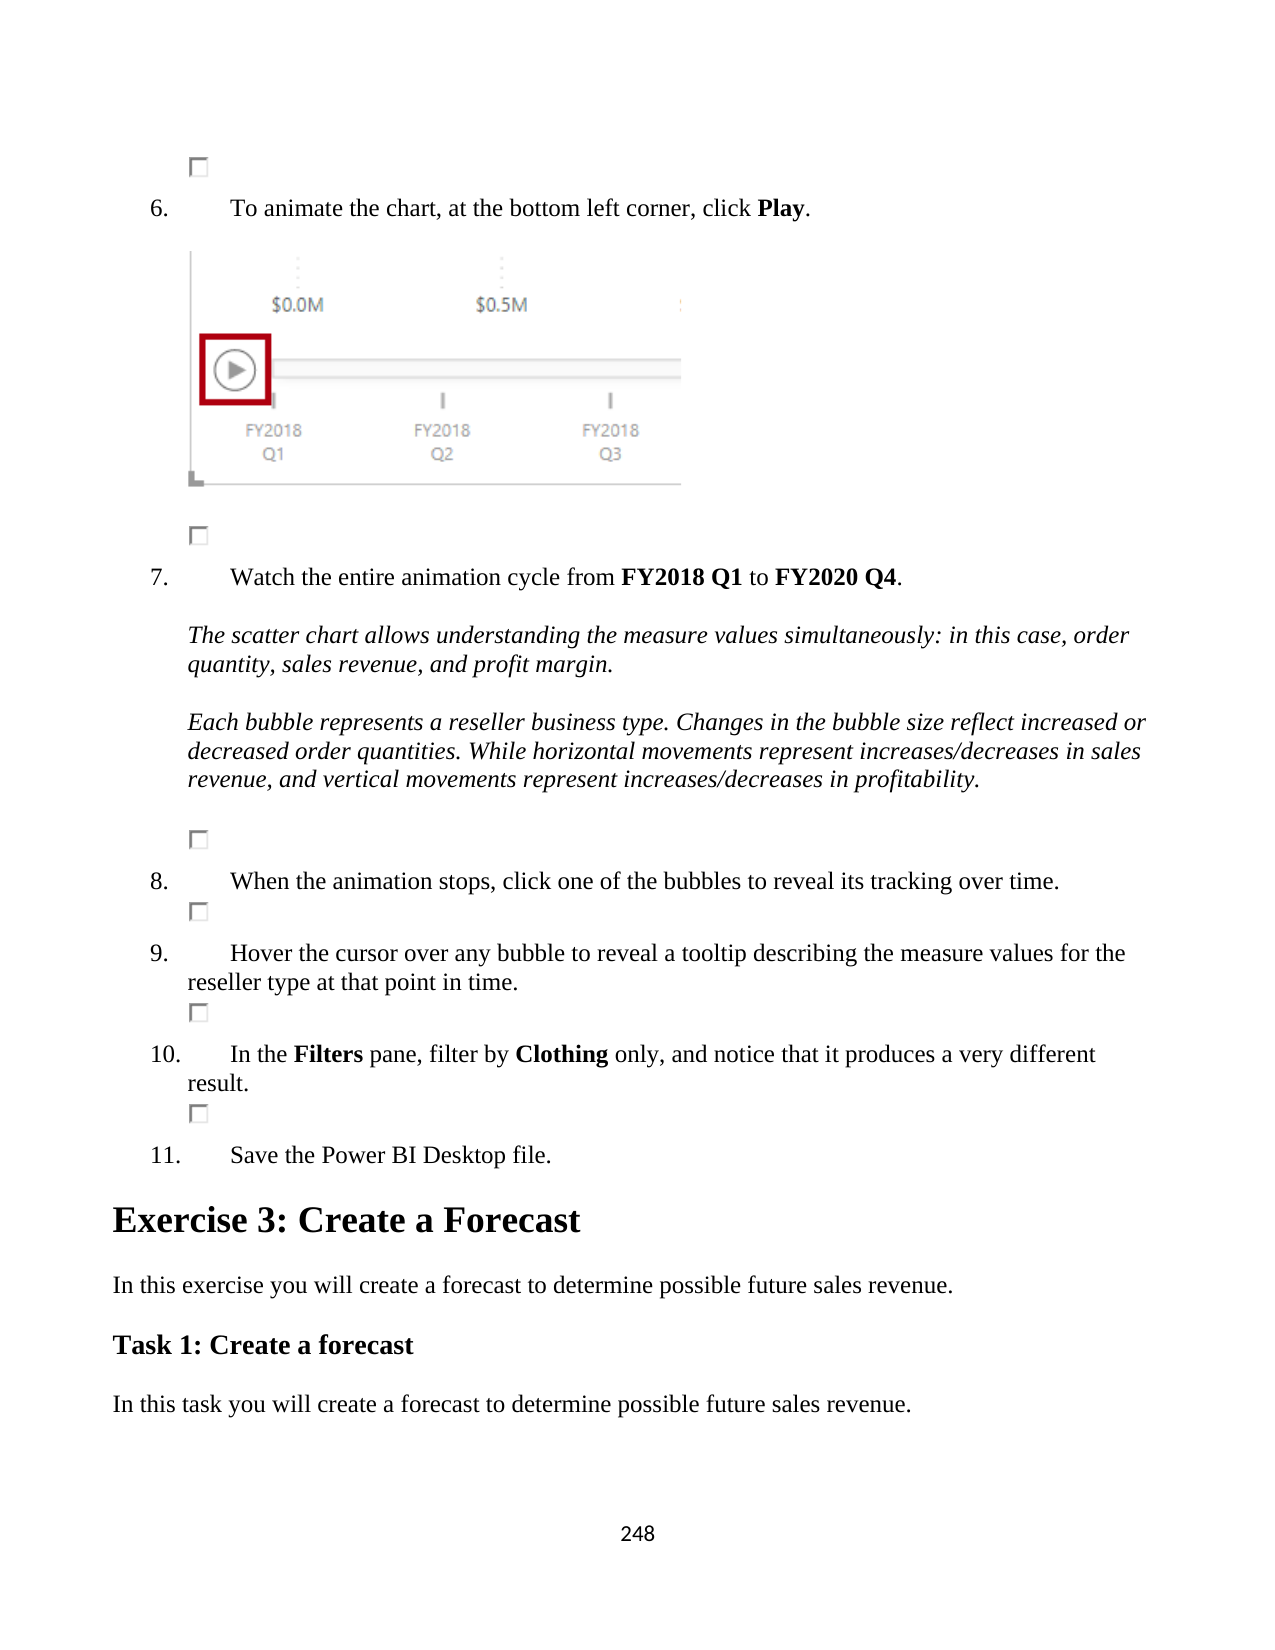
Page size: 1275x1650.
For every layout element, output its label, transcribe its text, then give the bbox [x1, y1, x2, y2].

picture [187, 251, 682, 490]
text In this exercise you will create a forecast to determine possible future sales revenue. [112, 1270, 1162, 1299]
list Save the Power BI Desktop file. [150, 1096, 1162, 1169]
text In this task you will create a forecast to determine possible future sales revenue. [112, 1389, 1162, 1418]
list To animate the chart, at the bottom left corner, click Play. [150, 150, 1162, 222]
text Each bubble represents a reseller business type. Changes in the bubble size reflect increased or decreased order quantities. While horizontal movements represent increases/decreases in sales revenue, and vertical movements represent increases/decreases in profitability. [187, 707, 1162, 793]
text Exercise 3: Create a Forecast [112, 1198, 1162, 1241]
list When the animation stops, click one of the bubbles to reveal its tracking over time. [150, 822, 1162, 894]
list Hover the cursor over any bubble to reveal a tooltip describing the measure values for the reseller type at that point in time. [150, 894, 1162, 996]
list Watch the entire animation cycle from FY2018 Q1 to FY2020 Q4. [150, 519, 1162, 591]
list In the Filters pane, filter by Clothing only, and notice that it produces a very different result. [150, 996, 1162, 1096]
text The scatter chart allows understanding the measure values simultaneously: in this case, order quantity, sales revenue, and profit margin. [187, 620, 1162, 678]
text Task 1: Create a forecast [112, 1328, 1162, 1360]
